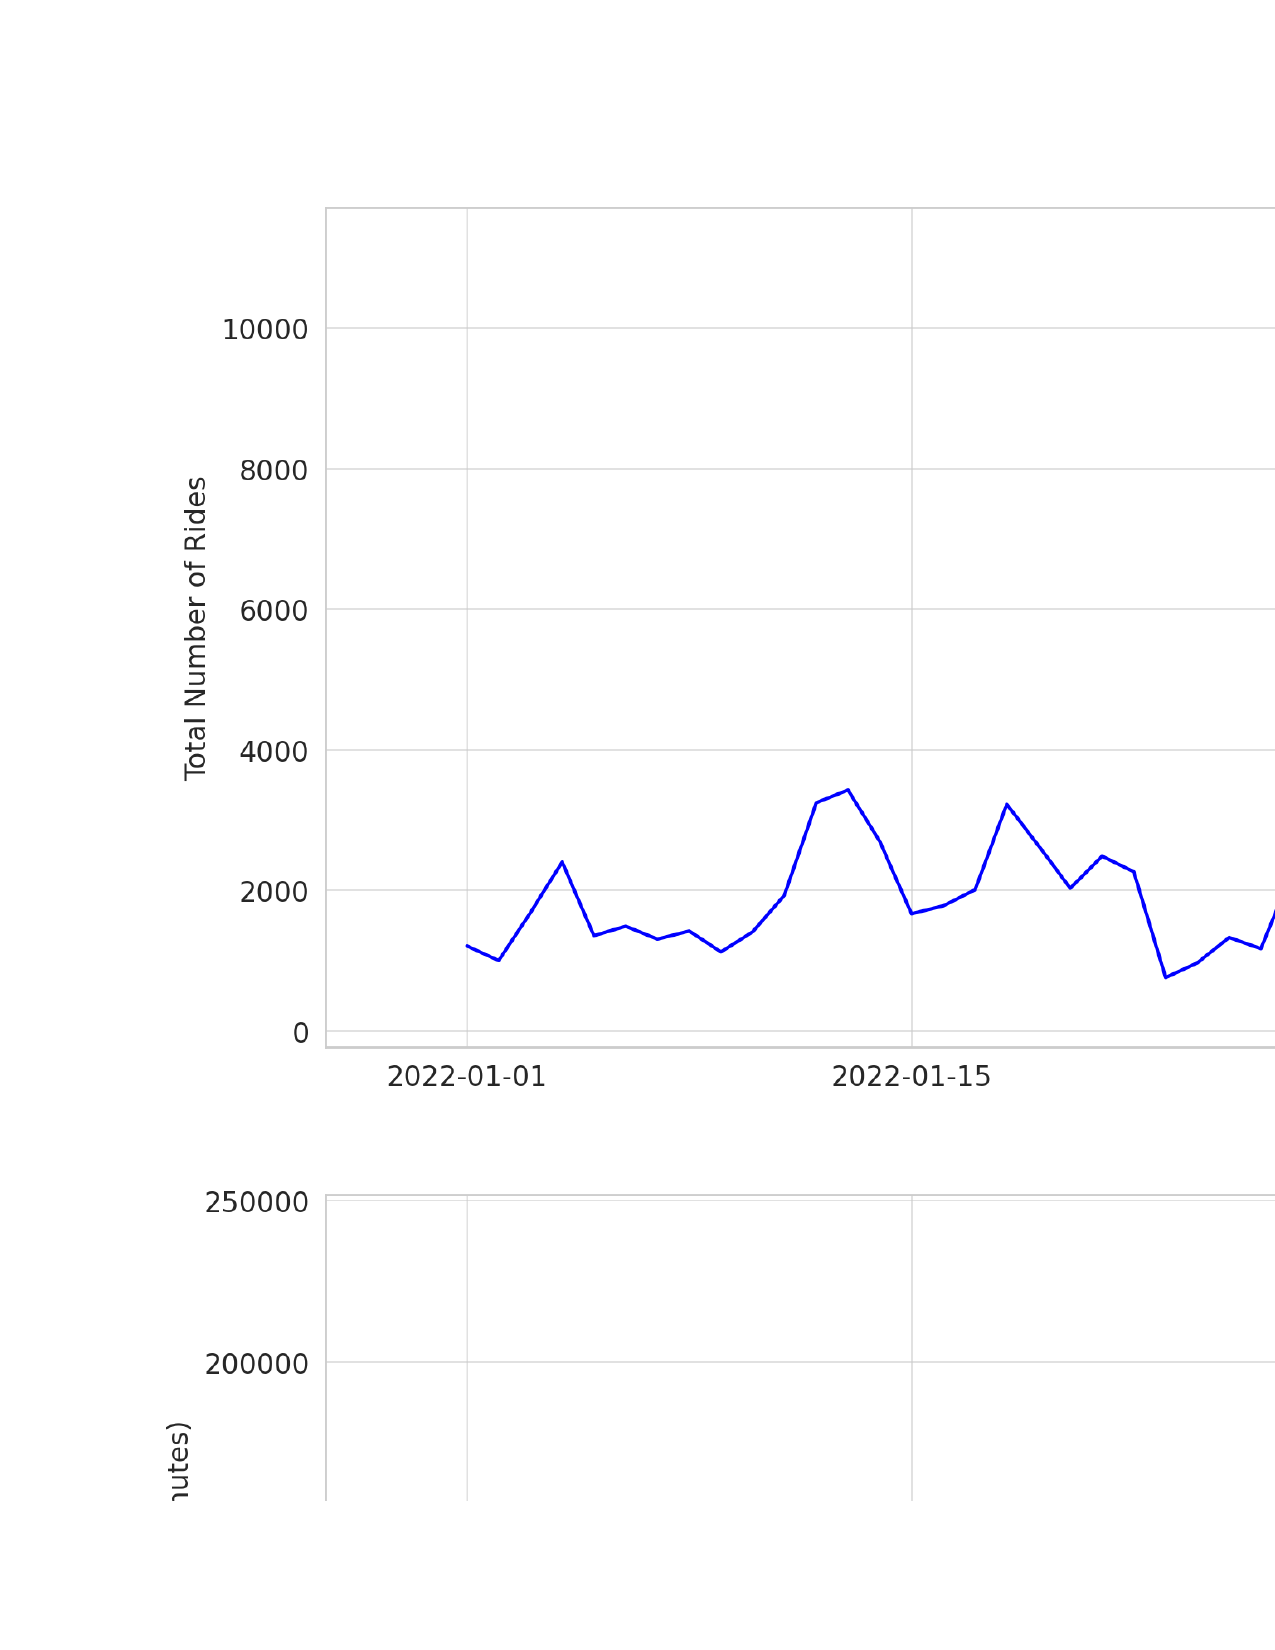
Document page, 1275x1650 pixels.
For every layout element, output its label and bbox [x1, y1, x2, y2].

picture [150, 150, 1275, 1501]
